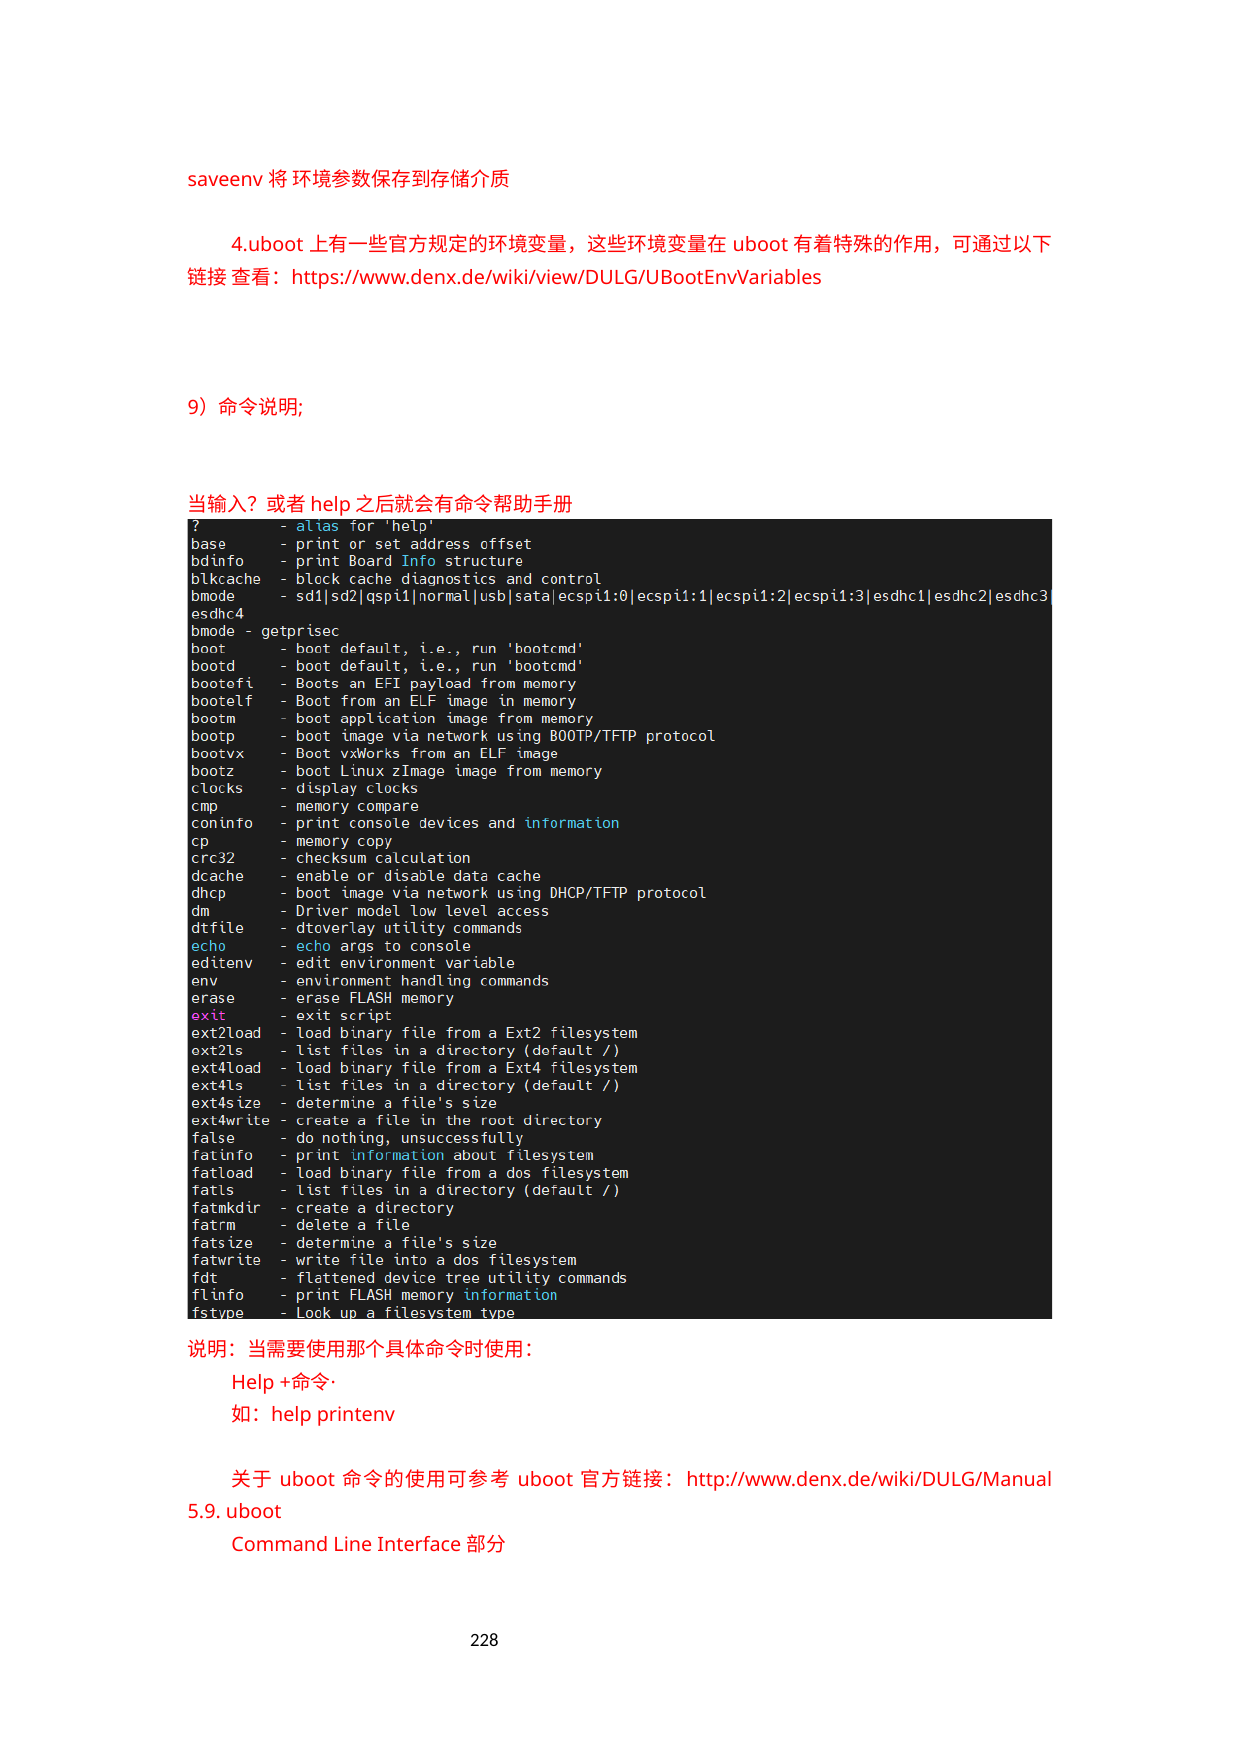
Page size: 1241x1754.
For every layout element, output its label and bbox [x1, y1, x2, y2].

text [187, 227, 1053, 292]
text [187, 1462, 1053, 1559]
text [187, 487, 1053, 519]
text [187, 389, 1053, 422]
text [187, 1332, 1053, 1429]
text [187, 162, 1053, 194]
picture [187, 519, 1053, 1319]
